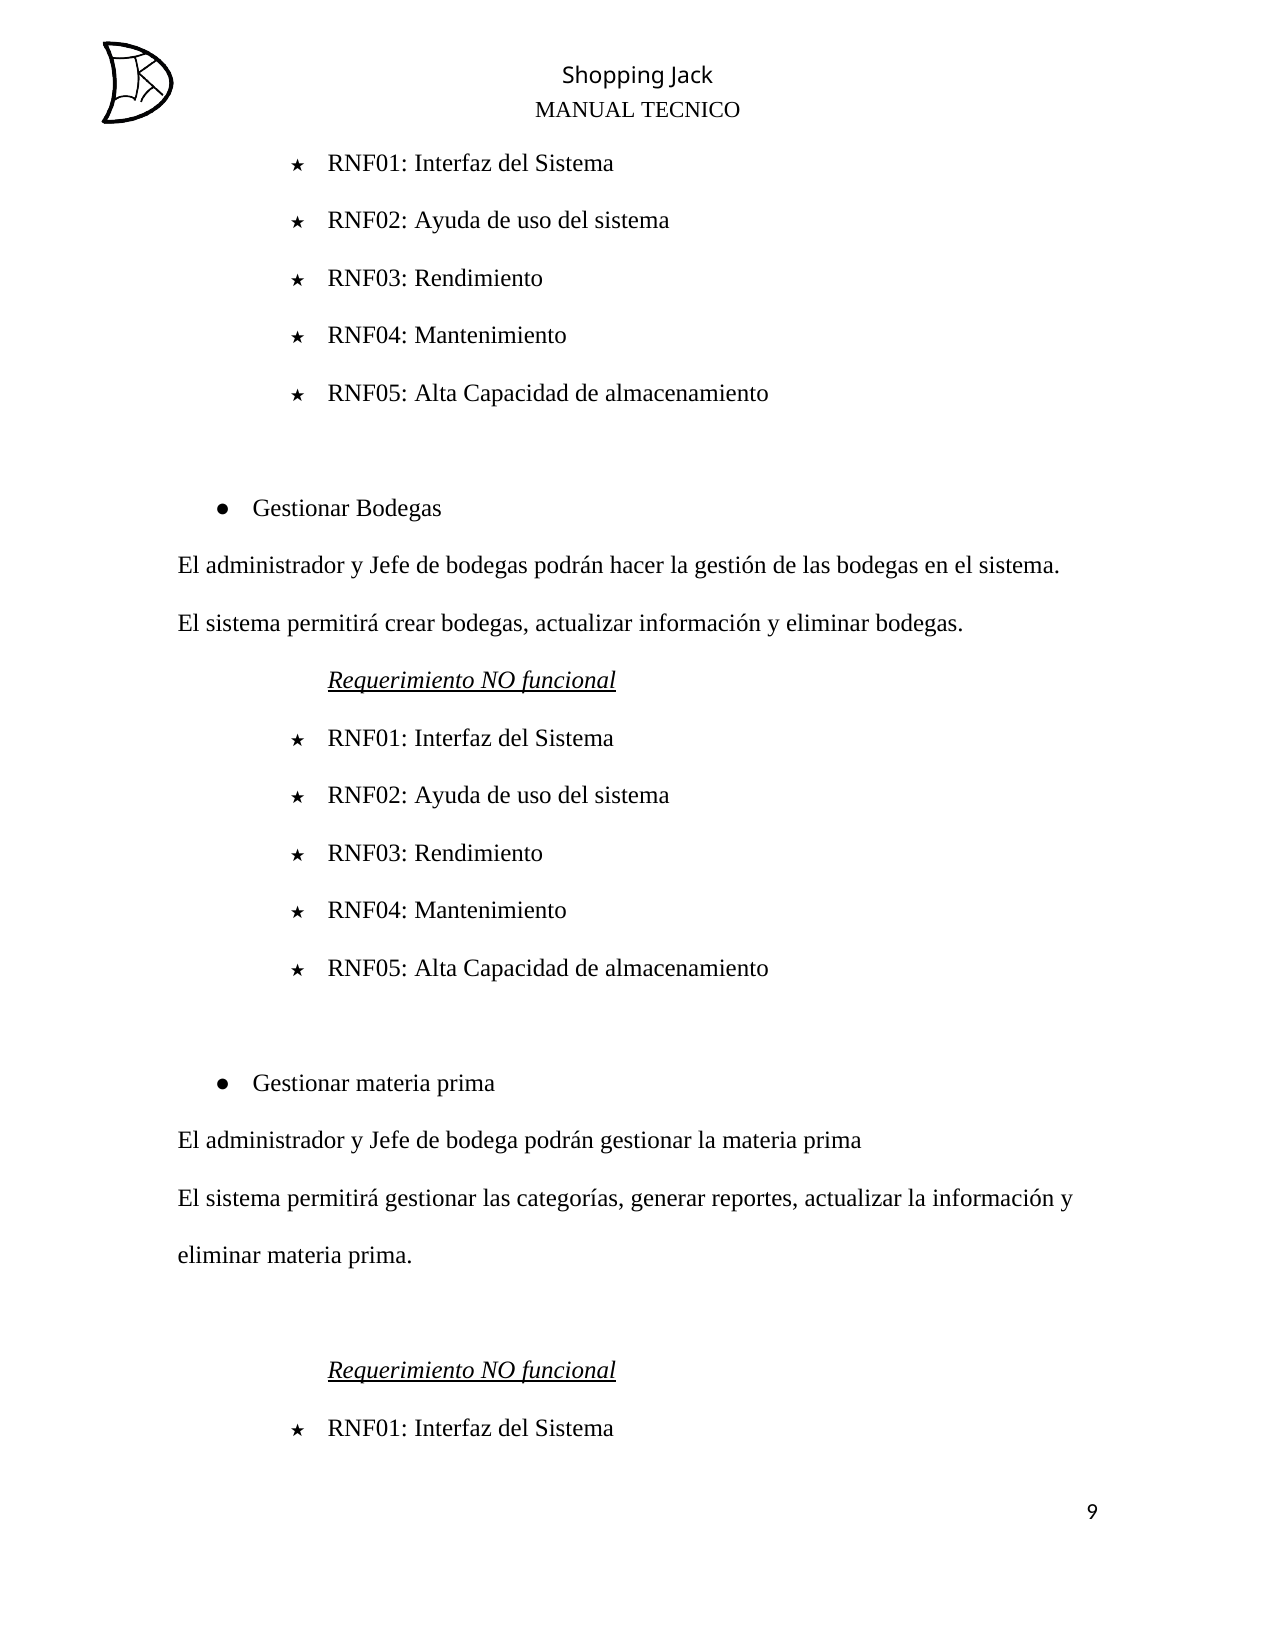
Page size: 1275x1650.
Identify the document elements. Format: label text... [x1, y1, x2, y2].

text El sistema permitirá crear bodegas, actualizar información y eliminar bodegas. [177, 608, 1098, 636]
list RNF04: Mantenimiento [290, 320, 1098, 349]
text El sistema permitirá gestionar las categorías, generar reportes, actualizar la información y eliminar materia prima. [177, 1183, 1098, 1269]
list RNF02: Ayuda de uso del sistema [290, 205, 1098, 234]
list RNF01: Interfaz del Sistema [290, 148, 1098, 176]
list RNF05: Alta Capacidad de almacenamiento [290, 953, 1098, 981]
list RNF04: Mantenimiento [290, 895, 1098, 924]
text El administrador y Jefe de bodega podrán gestionar la materia prima [177, 1125, 1098, 1154]
list Gestionar Bodegas [215, 493, 1098, 521]
list RNF01: Interfaz del Sistema [290, 1413, 1098, 1441]
text El administrador y Jefe de bodegas podrán hacer la gestión de las bodegas en el sistema. [177, 550, 1098, 579]
text Requerimiento NO funcional [252, 1355, 1098, 1384]
list RNF02: Ayuda de uso del sistema [290, 780, 1098, 809]
list RNF01: Interfaz del Sistema [290, 723, 1098, 751]
text Requerimiento NO funcional [252, 665, 1098, 694]
list Gestionar materia prima [215, 1068, 1098, 1096]
picture [94, 38, 177, 124]
list RNF03: Rendimiento [290, 263, 1098, 291]
list RNF03: Rendimiento [290, 838, 1098, 866]
list RNF05: Alta Capacidad de almacenamiento [290, 378, 1098, 406]
